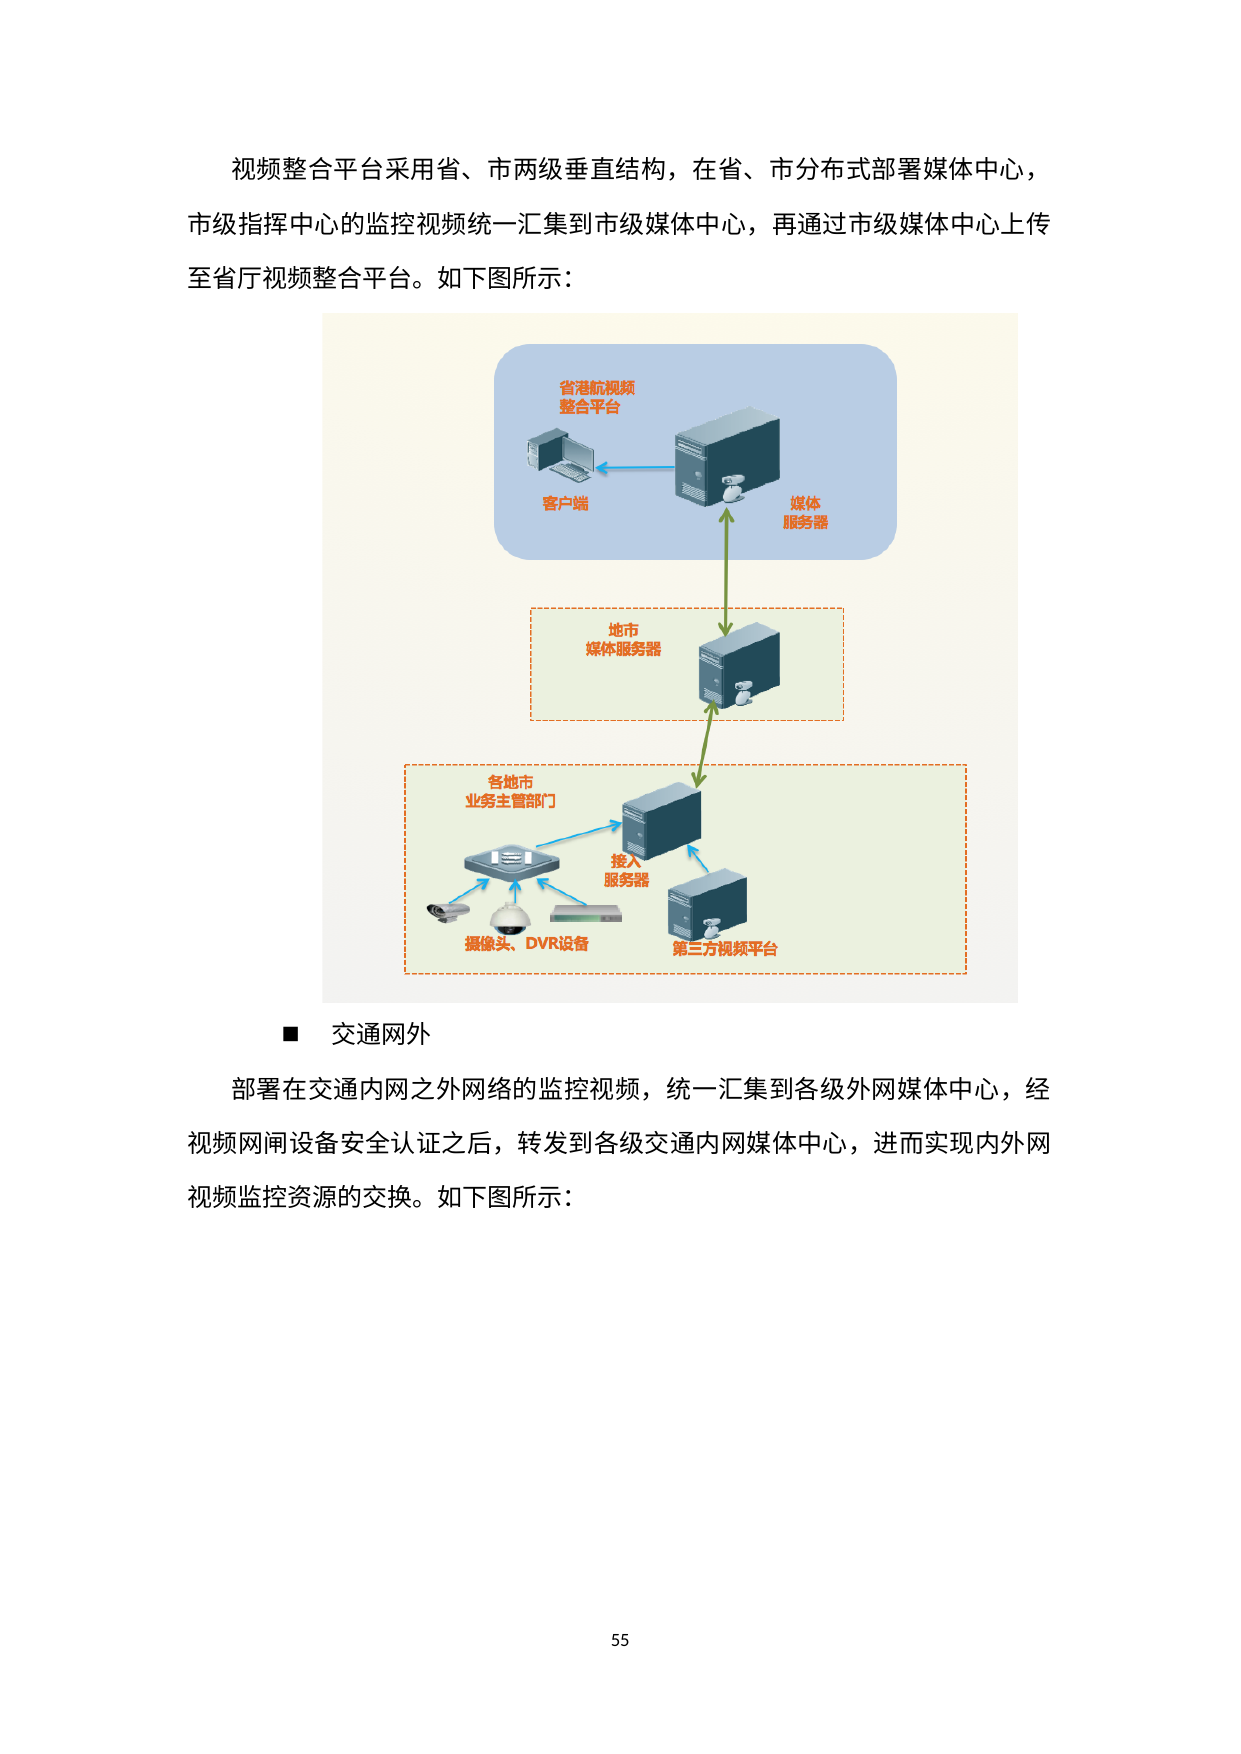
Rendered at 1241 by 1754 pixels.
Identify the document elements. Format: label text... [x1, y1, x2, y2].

text 部署在交通内网之外网络的监控视频，统一汇集到各级外网媒体中心，经视频网闸设备安全认证之后，转发到各级交通内网媒体中心，进而实现内外网视频监控资源的交换。如下图所示： [187, 1069, 1053, 1214]
list 交通网外 [281, 1015, 1053, 1051]
text 视频整合平台采用省、市两级垂直结构，在省、市分布式部署媒体中心，市级指挥中心的监控视频统一汇集到市级媒体中心，再通过市级媒体中心上传至省厅视频整合平台。如下图所示： [187, 150, 1053, 295]
picture [322, 313, 1018, 1003]
